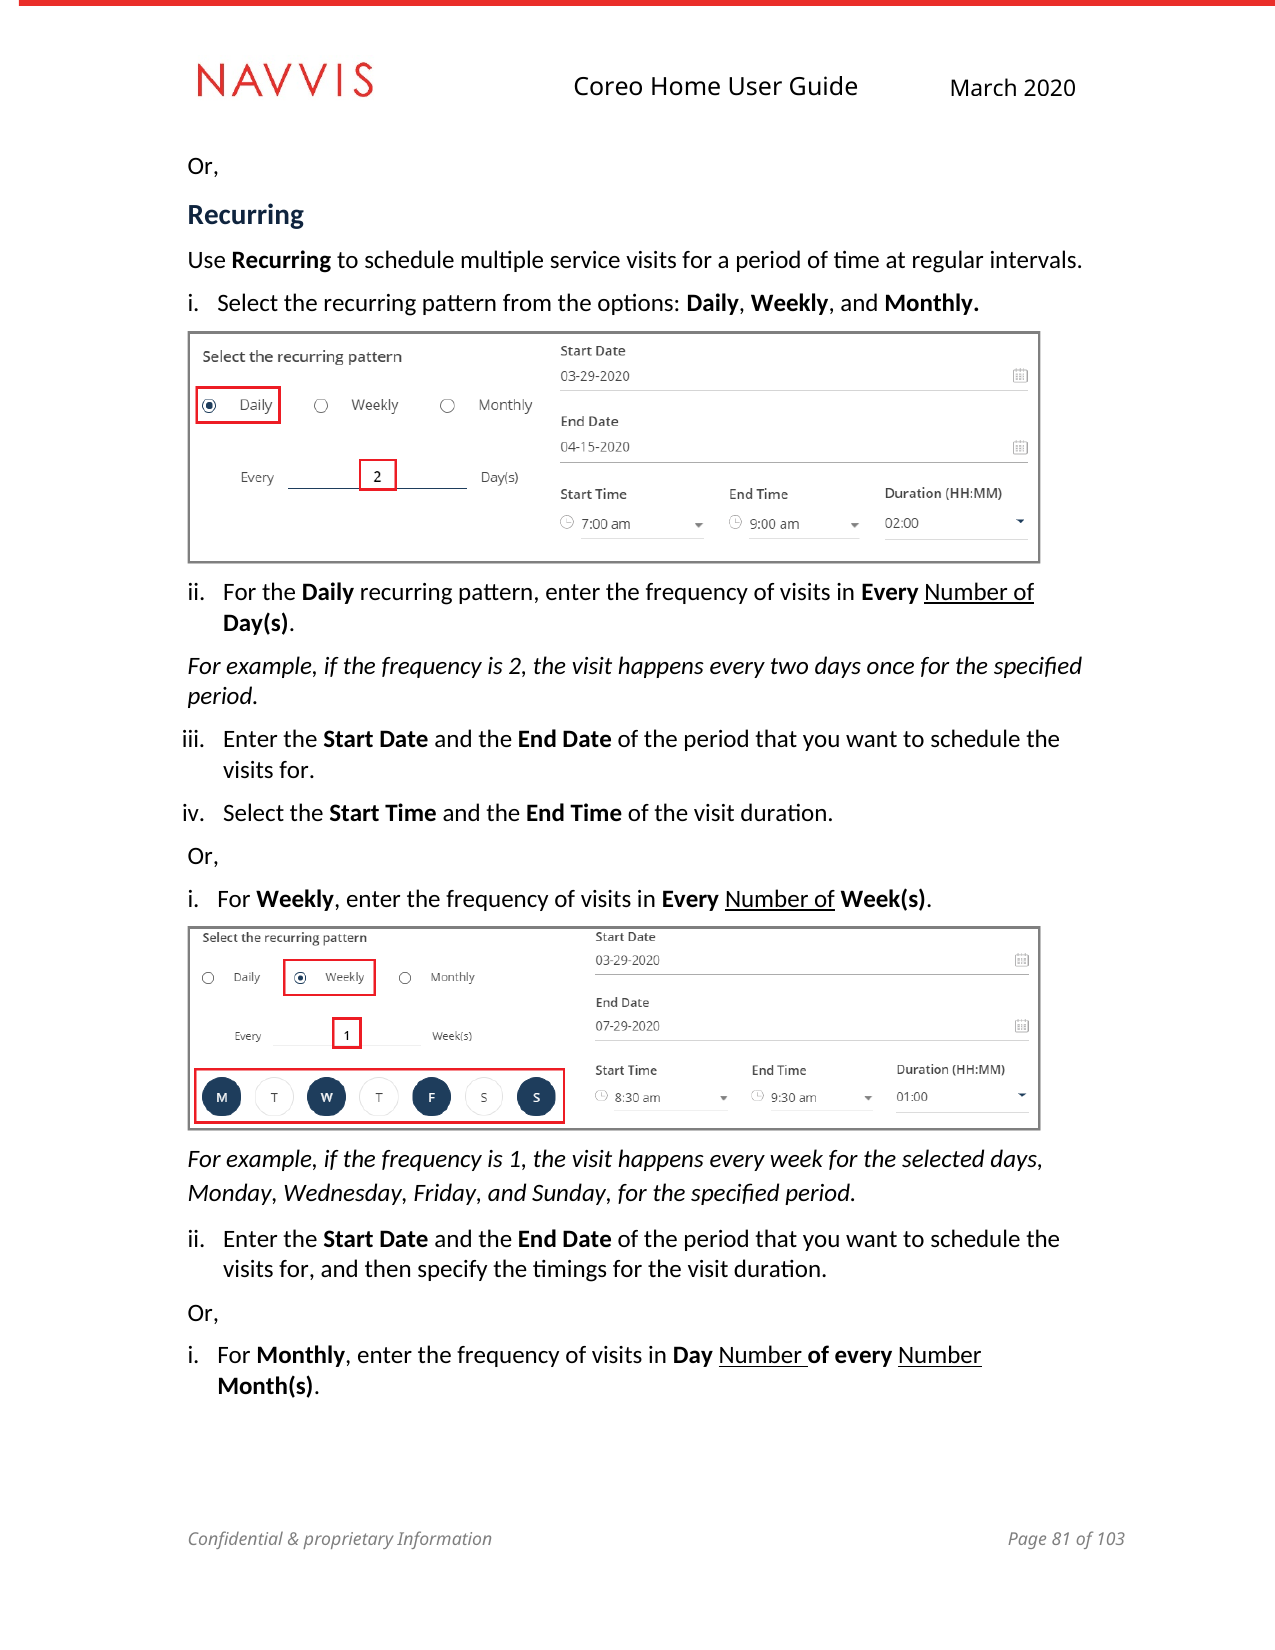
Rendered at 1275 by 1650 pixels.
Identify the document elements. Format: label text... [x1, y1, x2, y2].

list Use Recurring to schedule multiple service visits for a period of time at regular intervals. [187, 244, 1087, 275]
list Or, [187, 1297, 1087, 1327]
list For Weekly, enter the frequency of visits in Every Number of Week(s). [199, 883, 1087, 913]
list Or, [187, 840, 1087, 871]
text For example, if the frequency is 1, the visit happens every week for the selected days, Monday, Wednesday, Friday, and Sunday, for the specified period. [187, 1143, 1087, 1208]
list Enter the Start Date and the End Date of the period that you want to schedule the visits for, and then specify the timings for the visit duration. [205, 1223, 1087, 1284]
list Enter the Start Date and the End Date of the period that you want to schedule the visits for. [205, 723, 1087, 784]
picture [187, 926, 1041, 1131]
list Select the Start Time and the End Time of the visit duration. [205, 797, 1087, 827]
picture [187, 330, 1041, 564]
subtitle Recurring [187, 196, 1087, 232]
list For the Daily recurring pattern, enter the frequency of visits in Every Number of Day(s). [205, 576, 1087, 637]
text Or, [187, 150, 1087, 181]
picture [187, 55, 383, 104]
list For Monthly, enter the frequency of visits in Day Number of every Number Month(s). [199, 1340, 1087, 1401]
list Select the recurring pattern from the options: Daily, Weekly, and Monthly. [199, 287, 1087, 318]
text For example, if the frequency is 2, the visit happens every two days once for the specified period. [187, 650, 1087, 711]
